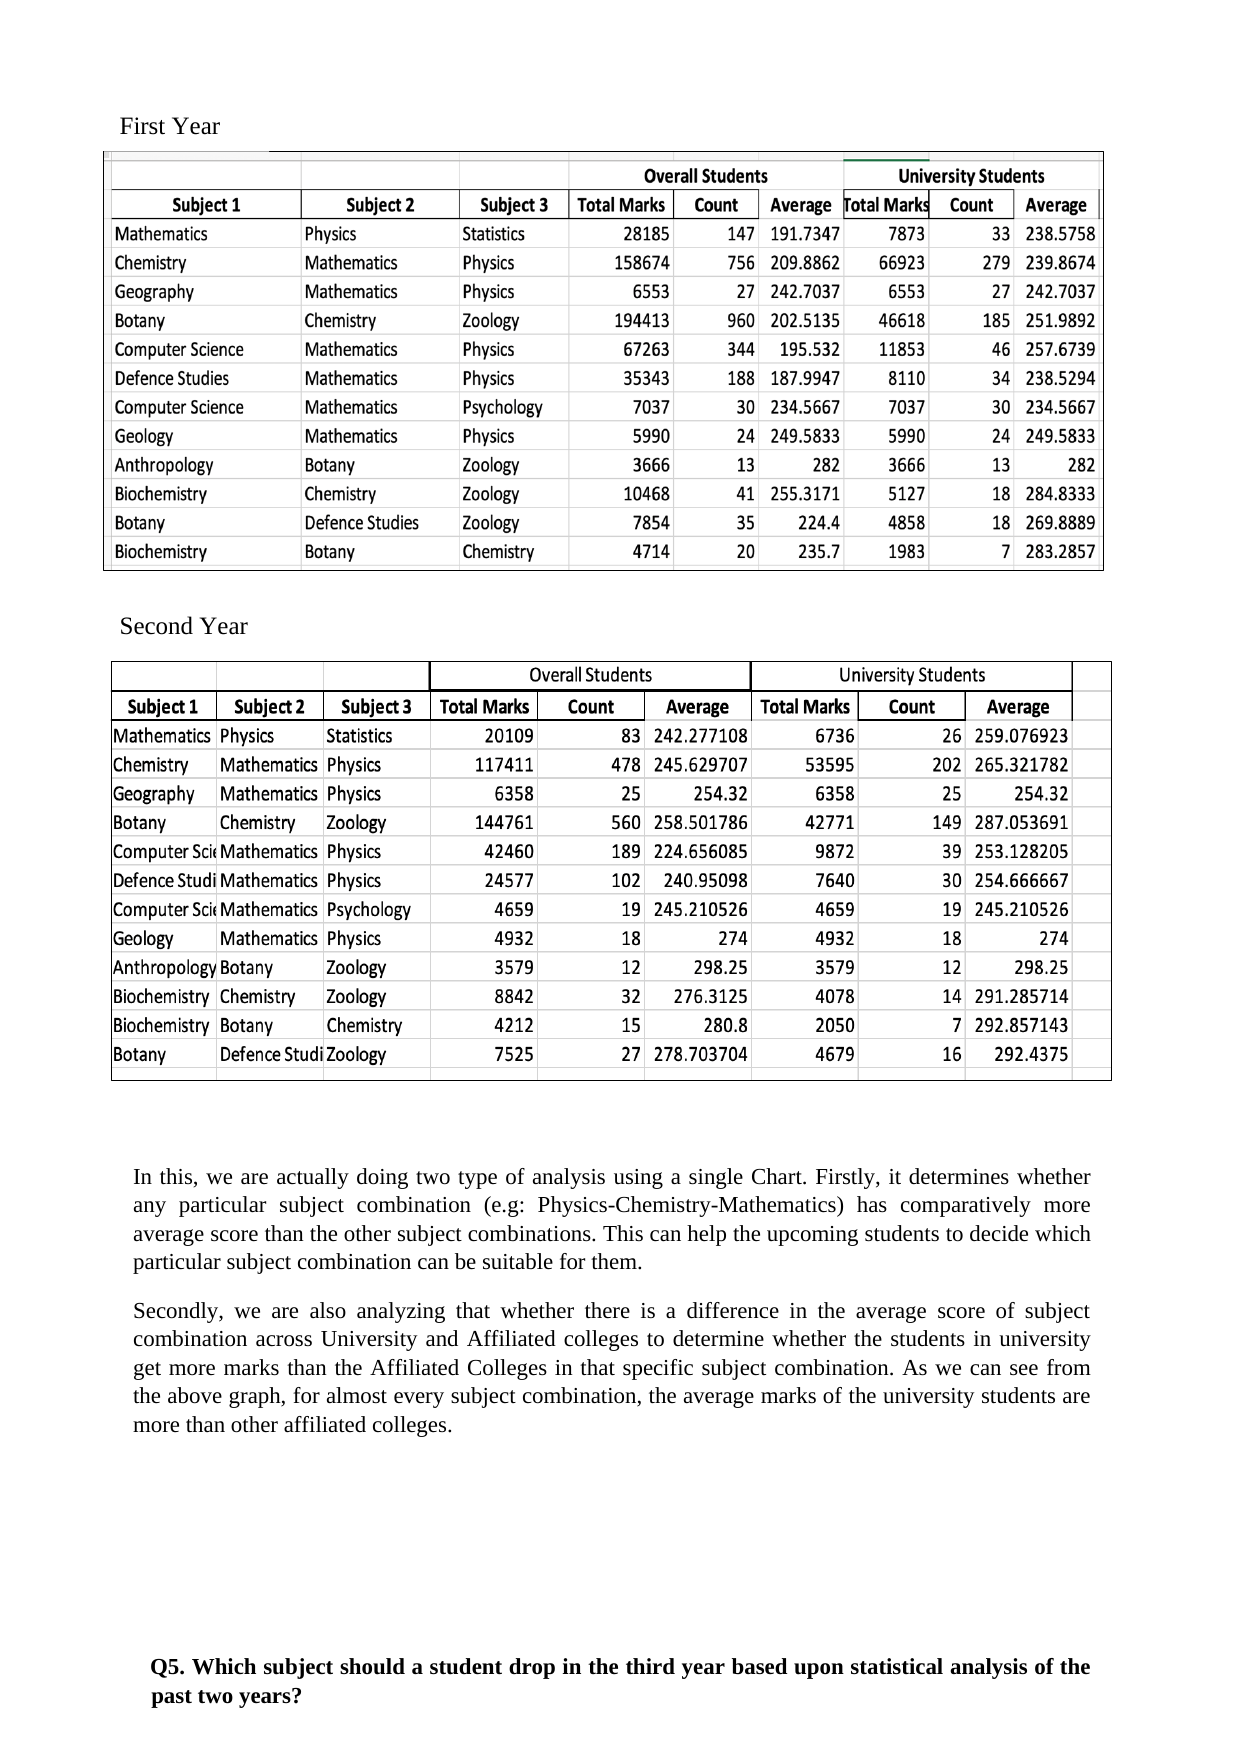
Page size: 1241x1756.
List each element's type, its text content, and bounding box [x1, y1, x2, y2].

text In this, we are actually doing two type of analysis using a single Chart. Firstly, it determines whether any particular subject combination (e.g: Physics-Chemistry-Mathematics) has comparatively more average score than the other subject combinations. This can help the upcoming students to decide which particular subject combination can be suitable for them. [133, 1163, 1092, 1275]
text Q5. Which subject should a student drop in the third year based upon statistical analysis of the past two years? [150, 1653, 1092, 1708]
text Secondly, we are also analyzing that whether there is a difference in the average score of subject combination across University and Affiliated colleges to determine whether the students in university get more marks than the Affiliated Colleges in that specific subject combination. As we can see from the above graph, for almost every subject combination, the average marks of the university students are more than other affiliated colleges. [133, 1297, 1092, 1437]
picture [112, 662, 1111, 1080]
picture [104, 152, 1103, 570]
